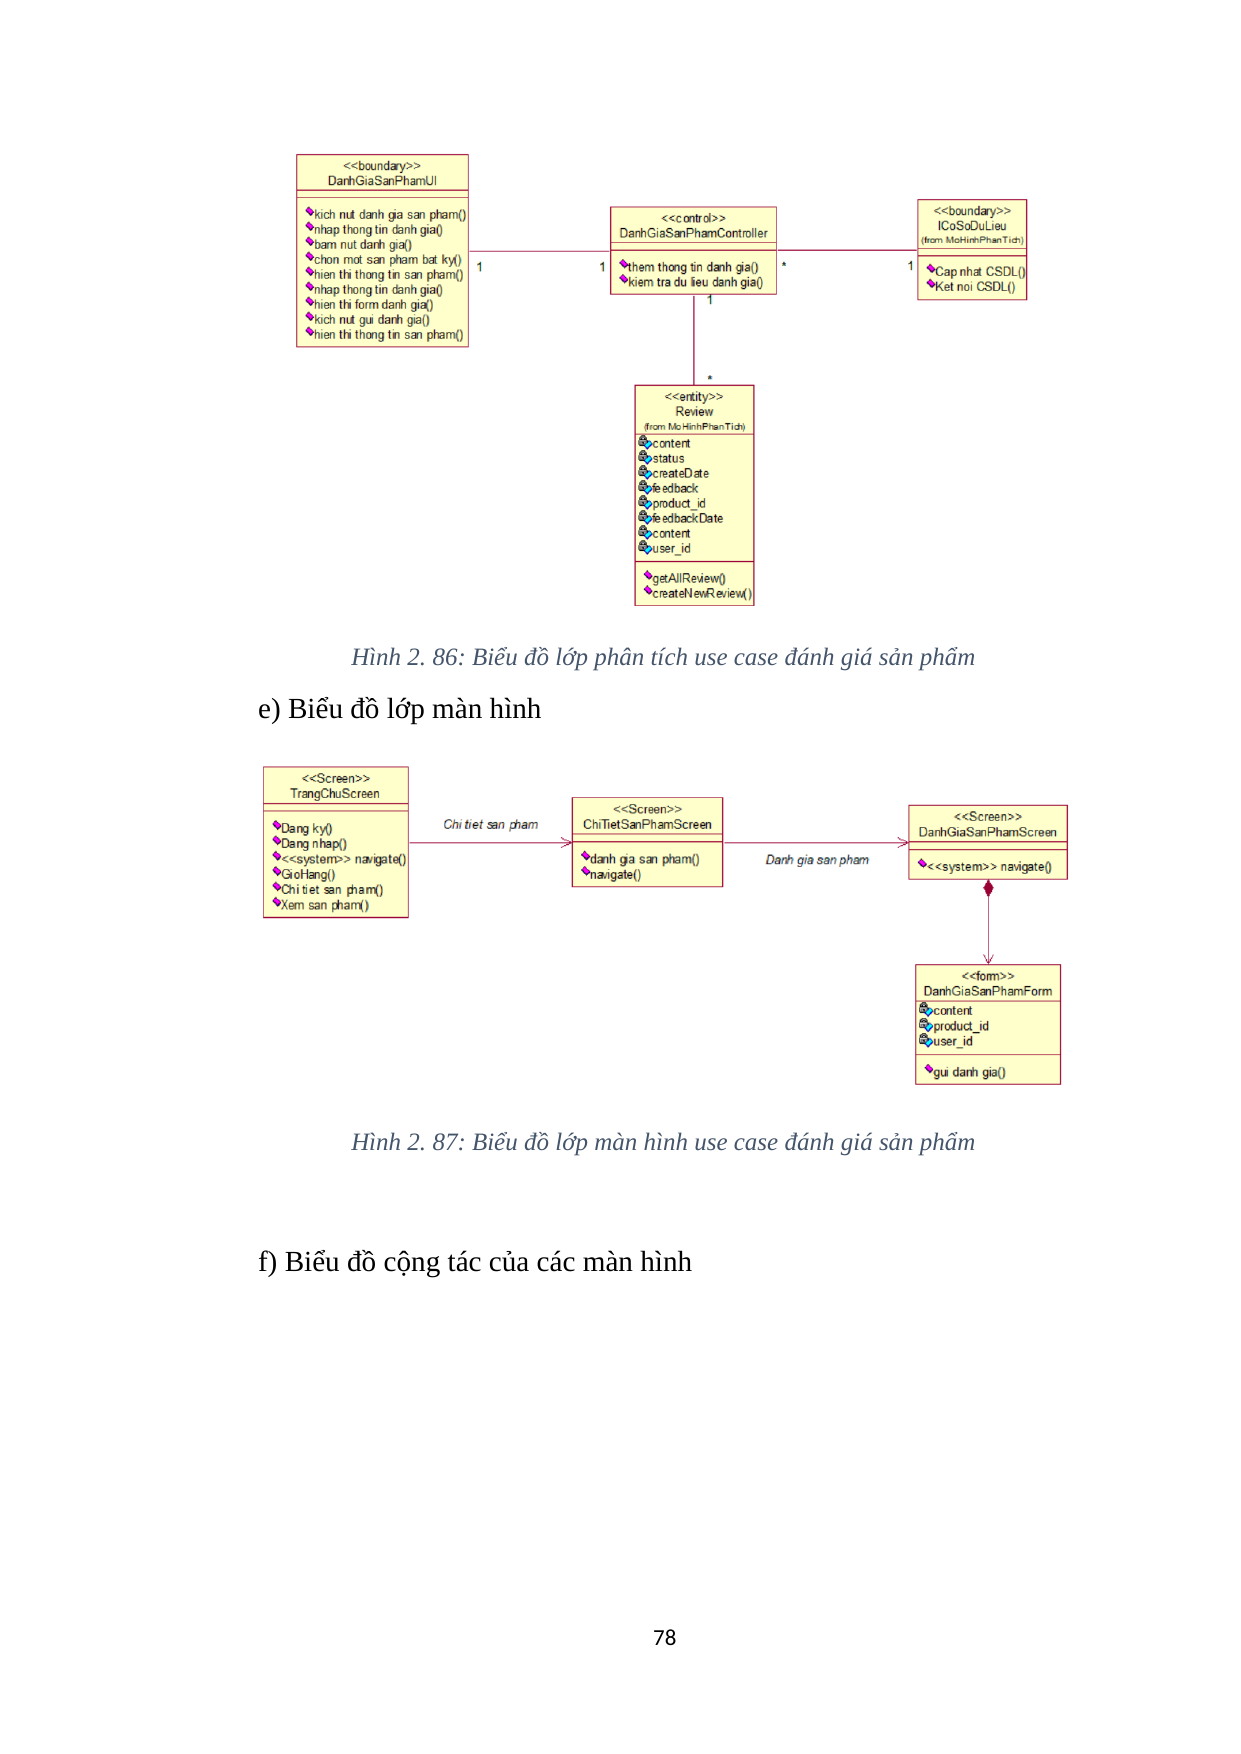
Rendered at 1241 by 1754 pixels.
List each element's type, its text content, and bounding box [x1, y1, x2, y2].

text e) Biểu đồ lớp màn hình [258, 691, 1122, 725]
text Hình 2. 87: Biểu đồ lớp màn hình use case đánh giá sản phẩm [207, 1127, 1122, 1156]
picture [257, 758, 1078, 1097]
picture [289, 147, 1040, 611]
text f) Biểu đồ cộng tác của các màn hình [258, 1244, 1122, 1277]
text Hình 2. 86: Biểu đồ lớp phân tích use case đánh giá sản phẩm [207, 642, 1122, 670]
